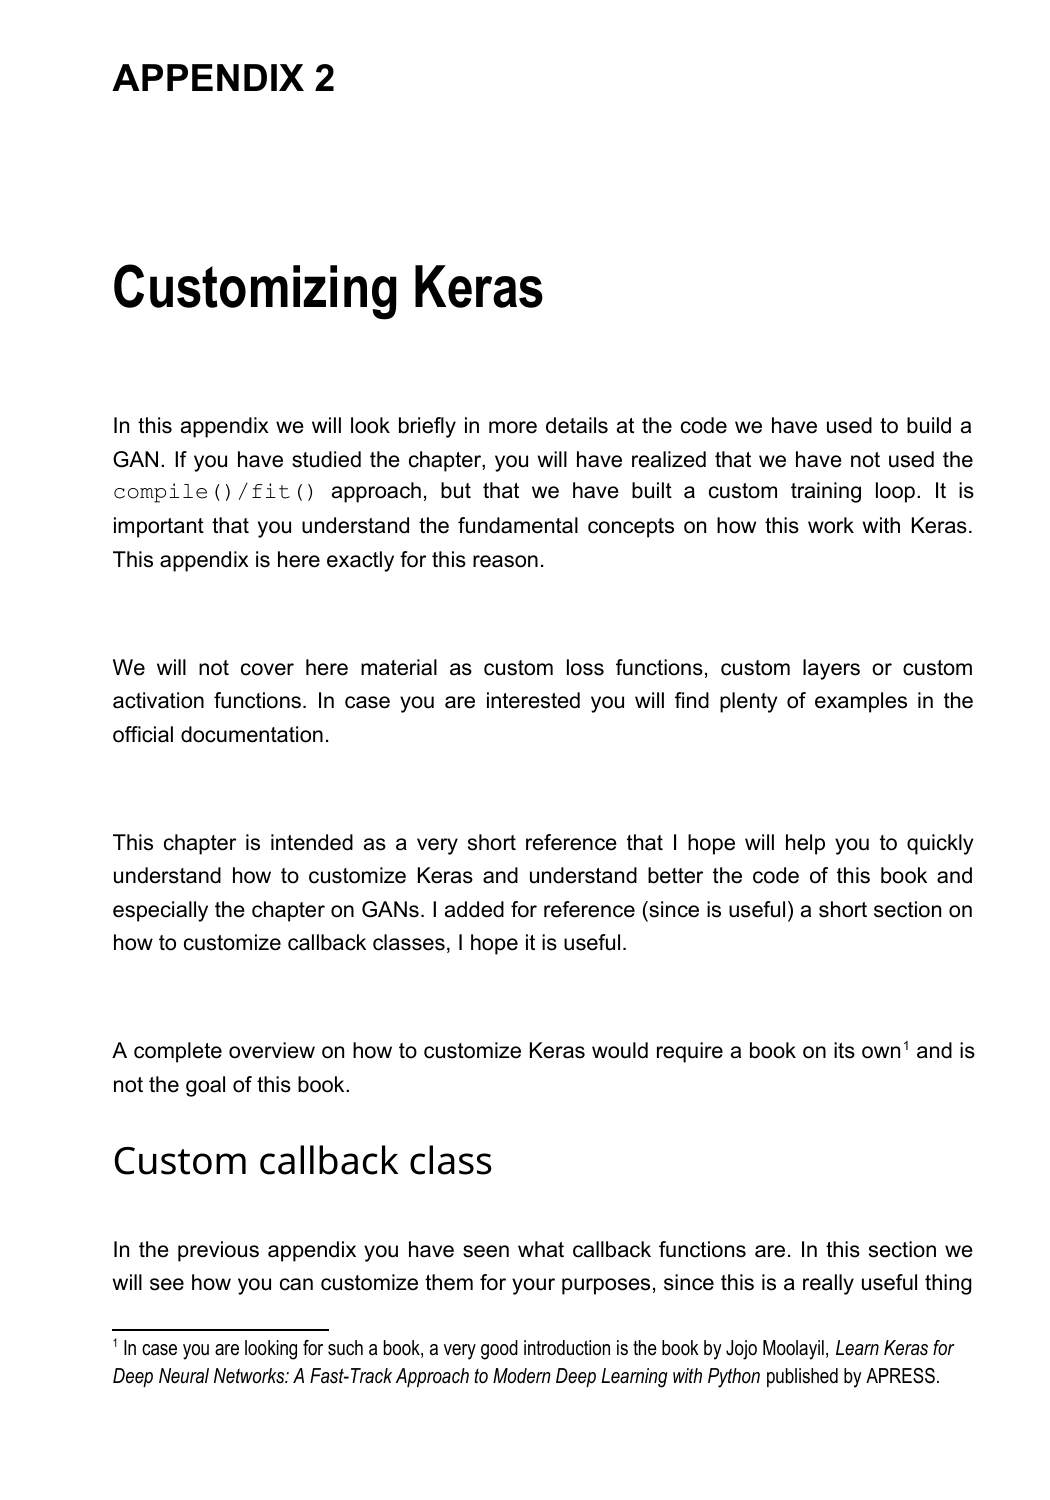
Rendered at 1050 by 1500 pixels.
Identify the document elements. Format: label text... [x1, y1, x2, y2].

text A complete overview on how to customize Keras would require a book on its own and is not the goal of this book. [112, 1030, 975, 1097]
text In this appendix we will look briefly in more details at the code we have used to build a GAN. If you have studied the chapter, you will have realized that we have not used the compile()/fit() approach, but that we have built a custom training loop. It is important that you understand the fundamental concepts on how this work with Keras. This appendix is here exactly for this reason. [112, 405, 975, 572]
text We will not cover here material as custom loss functions, custom layers or custom activation functions. In case you are interested you will find plenty of examples in the official documentation. [112, 647, 975, 747]
subtitle Custom callback class [112, 1134, 975, 1185]
title Customizing Keras [112, 253, 975, 320]
text This chapter is intended as a very short reference that I hope will help you to quickly understand how to customize Keras and understand better the code of this book and especially the chapter on GANs. I added for reference (since is useful) a short section on how to customize callback classes, I hope it is useful. [112, 822, 975, 955]
